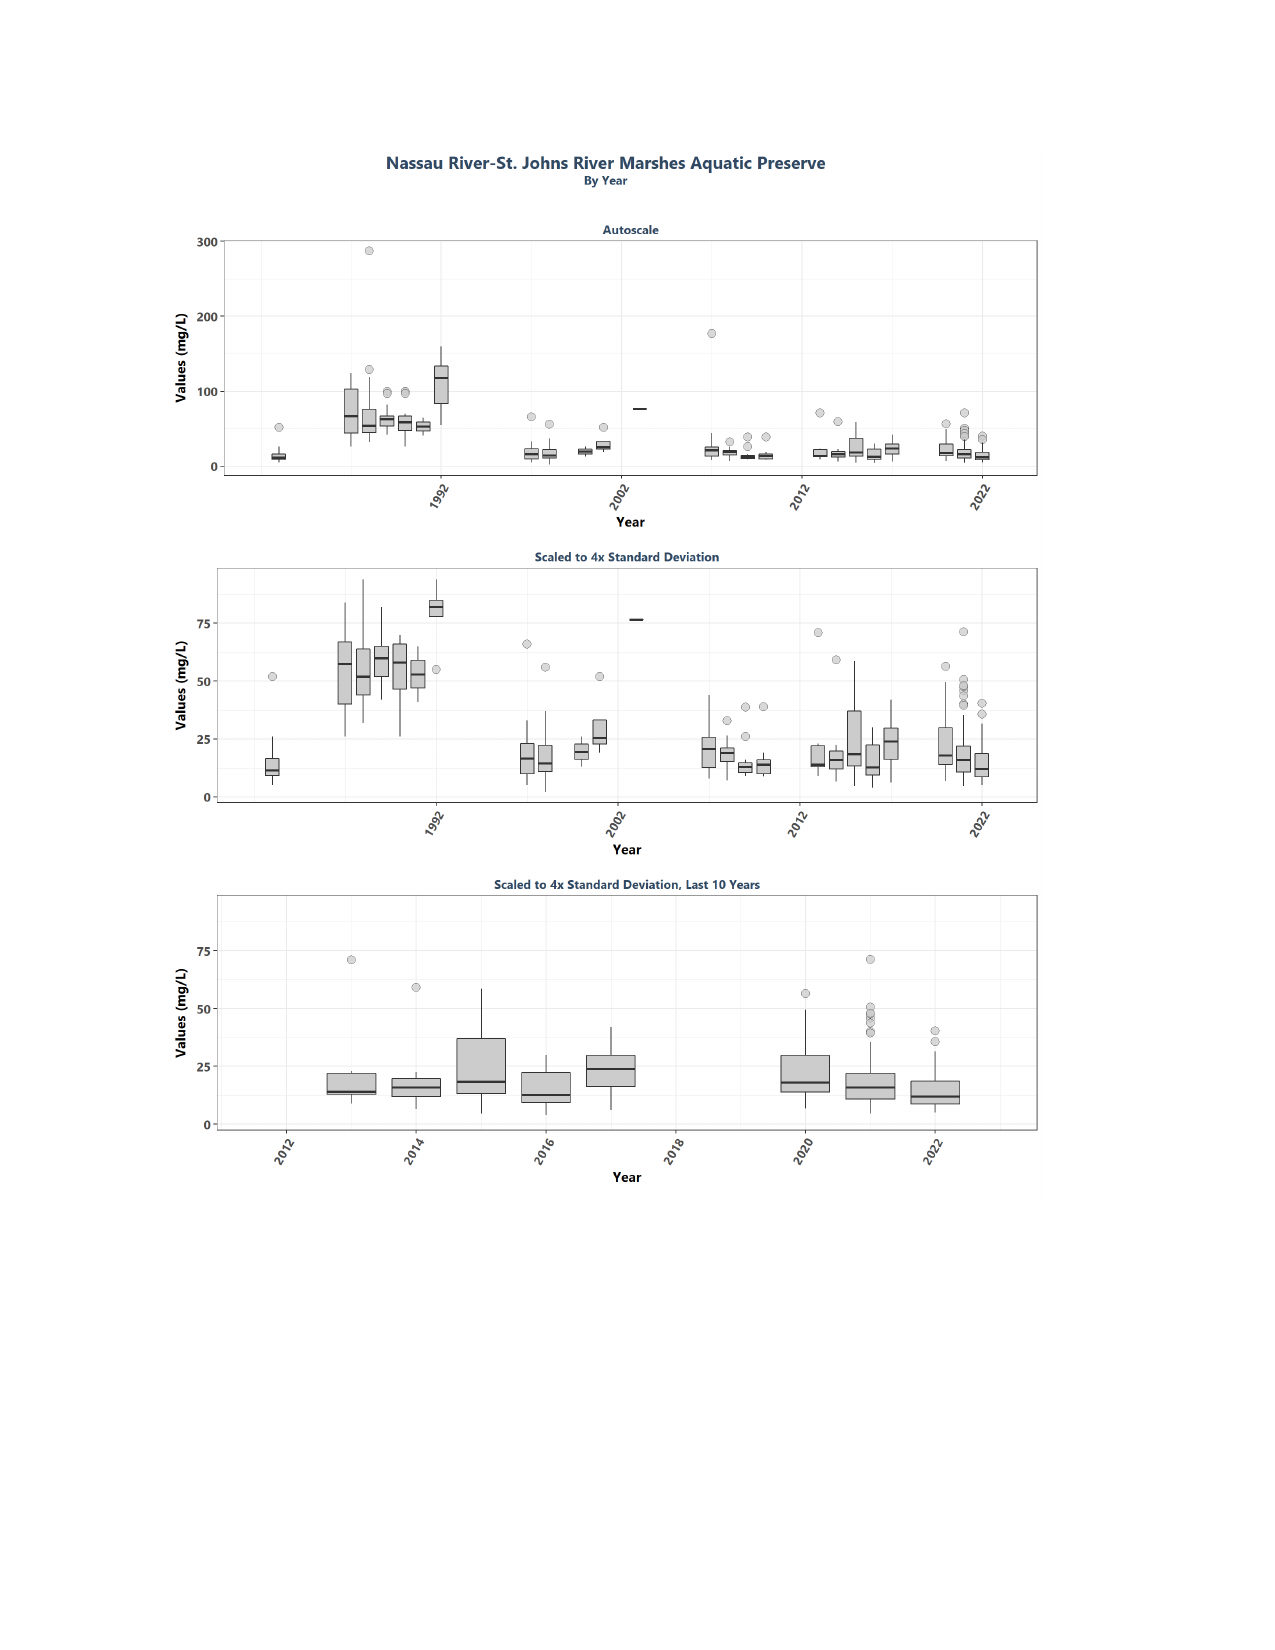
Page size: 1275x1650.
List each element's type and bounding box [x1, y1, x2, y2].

picture [168, 150, 1044, 1200]
